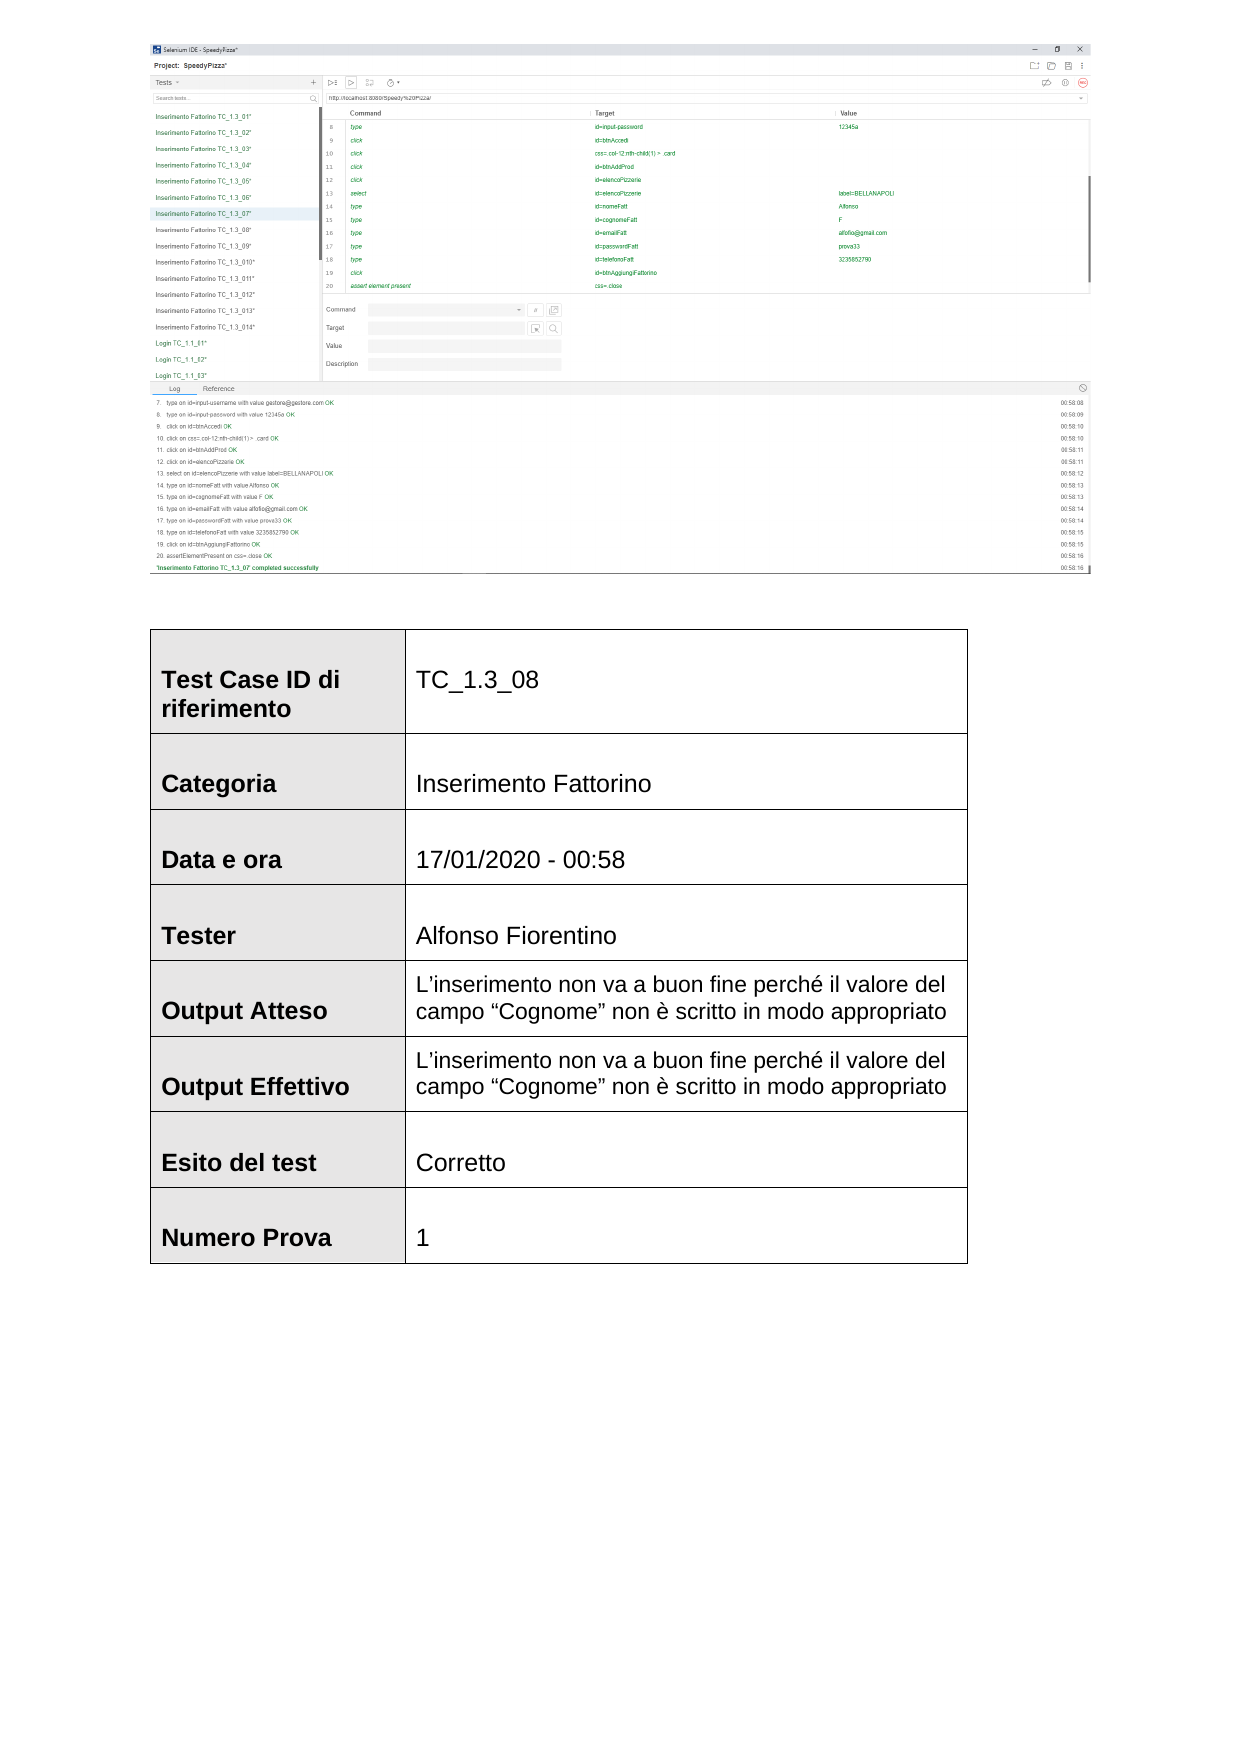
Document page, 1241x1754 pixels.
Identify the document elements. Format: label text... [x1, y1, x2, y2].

table_cell Data e ora [151, 810, 405, 884]
table_cell Categoria [151, 734, 405, 809]
table_cell L’inserimento non va a buon fine perché il valore del campo “Cognome” non è scritto in modo appropriato [406, 961, 967, 1036]
table_cell Output Atteso [151, 961, 405, 1036]
table_cell L’inserimento non va a buon fine perché il valore del campo “Cognome” non è scritto in modo appropriato [406, 1037, 967, 1111]
table_header TC_1.3_08 [406, 630, 967, 733]
table_cell Alfonso Fiorentino [406, 885, 967, 960]
table_cell Tester [151, 885, 405, 960]
table_cell Numero Prova [151, 1188, 405, 1262]
table_cell Corretto [406, 1112, 967, 1187]
table_cell 1 [406, 1188, 967, 1262]
table_cell 17/01/2020 - 00:58 [406, 810, 967, 884]
table_cell Output Effettivo [151, 1037, 405, 1111]
table_header Test Case ID di riferimento [151, 630, 405, 733]
picture [150, 44, 1091, 574]
table_cell Esito del test [151, 1112, 405, 1187]
table_cell Inserimento Fattorino [406, 734, 967, 809]
